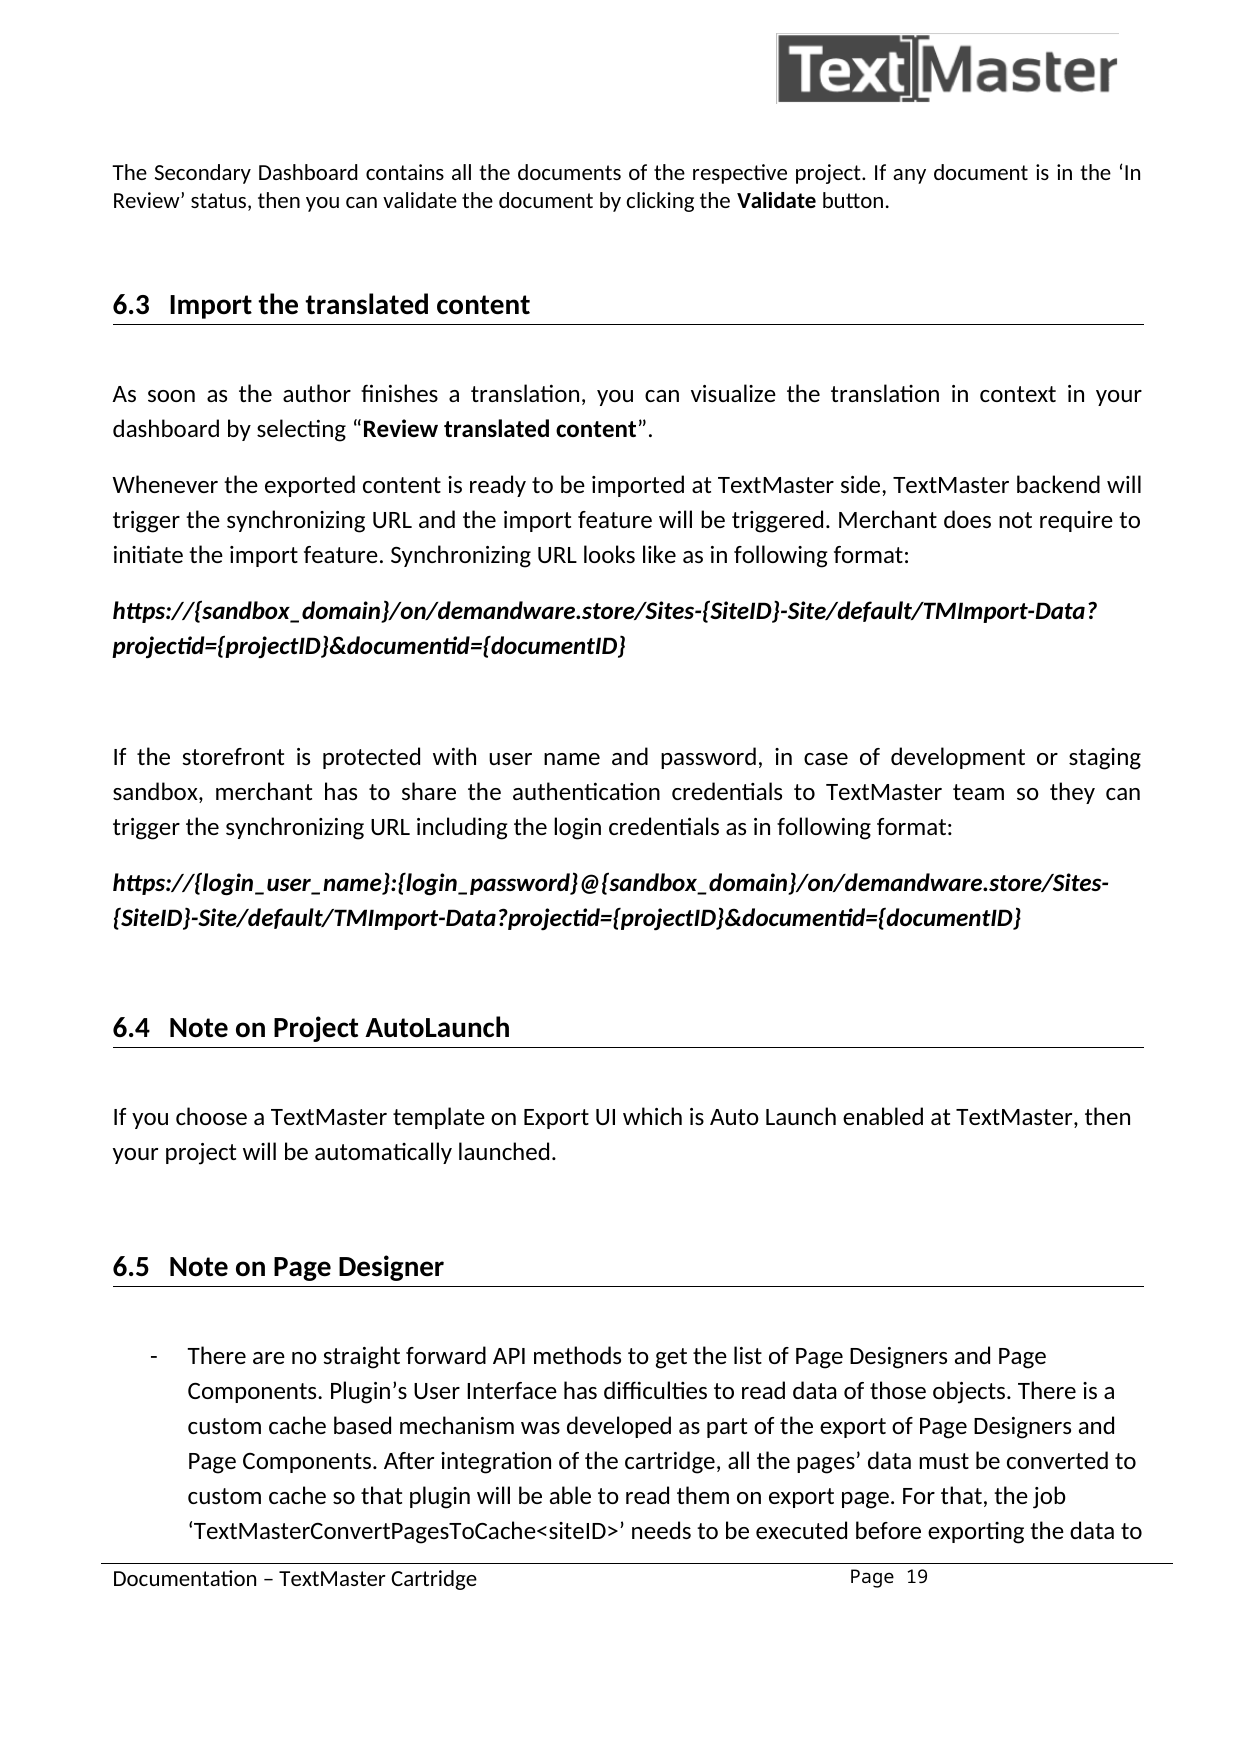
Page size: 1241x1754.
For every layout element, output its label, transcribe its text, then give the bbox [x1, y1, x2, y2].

subtitle Note on Project AutoLaunch [112, 1009, 1144, 1048]
text https://{sandbox_domain}/on/demandware.store/Sites-{SiteID}-Site/default/TMImport-Data?projectid={projectID}&documentid={documentID} [112, 595, 1144, 660]
text If you choose a TextMaster template on Export UI which is Auto Launch enabled at TextMaster, then your project will be automatically launched. [112, 1101, 1144, 1167]
subtitle Note on Page Designer [112, 1248, 1144, 1287]
text Whenever the exported content is ready to be imported at TextMaster side, TextMaster backend will trigger the synchronizing URL and the import feature will be triggered. Merchant does not require to initiate the import feature. Synchronizing URL looks like as in following format: [112, 469, 1144, 569]
picture [775, 33, 1119, 104]
text As soon as the author finishes a translation, you can visualize the translation in context in your dashboard by selecting “Review translated content”. [112, 378, 1144, 444]
text https://{login_user_name}:{login_password}@{sandbox_domain}/on/demandware.store/Sites-{SiteID}-Site/default/TMImport-Data?projectid={projectID}&documentid={documentID} [112, 867, 1144, 933]
text If the storefront is protected with user name and password, in case of development or staging sandbox, merchant has to share the authentication credentials to TextMaster team so they can trigger the synchronizing URL including the login credentials as in following format: [112, 742, 1144, 842]
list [150, 1340, 1144, 1545]
subtitle Import the translated content [112, 286, 1144, 325]
text The Secondary Dashboard contains all the documents of the respective project. If any document is in the ‘In Review’ status, then you can validate the document by clicking the Validate button. [112, 158, 1144, 214]
